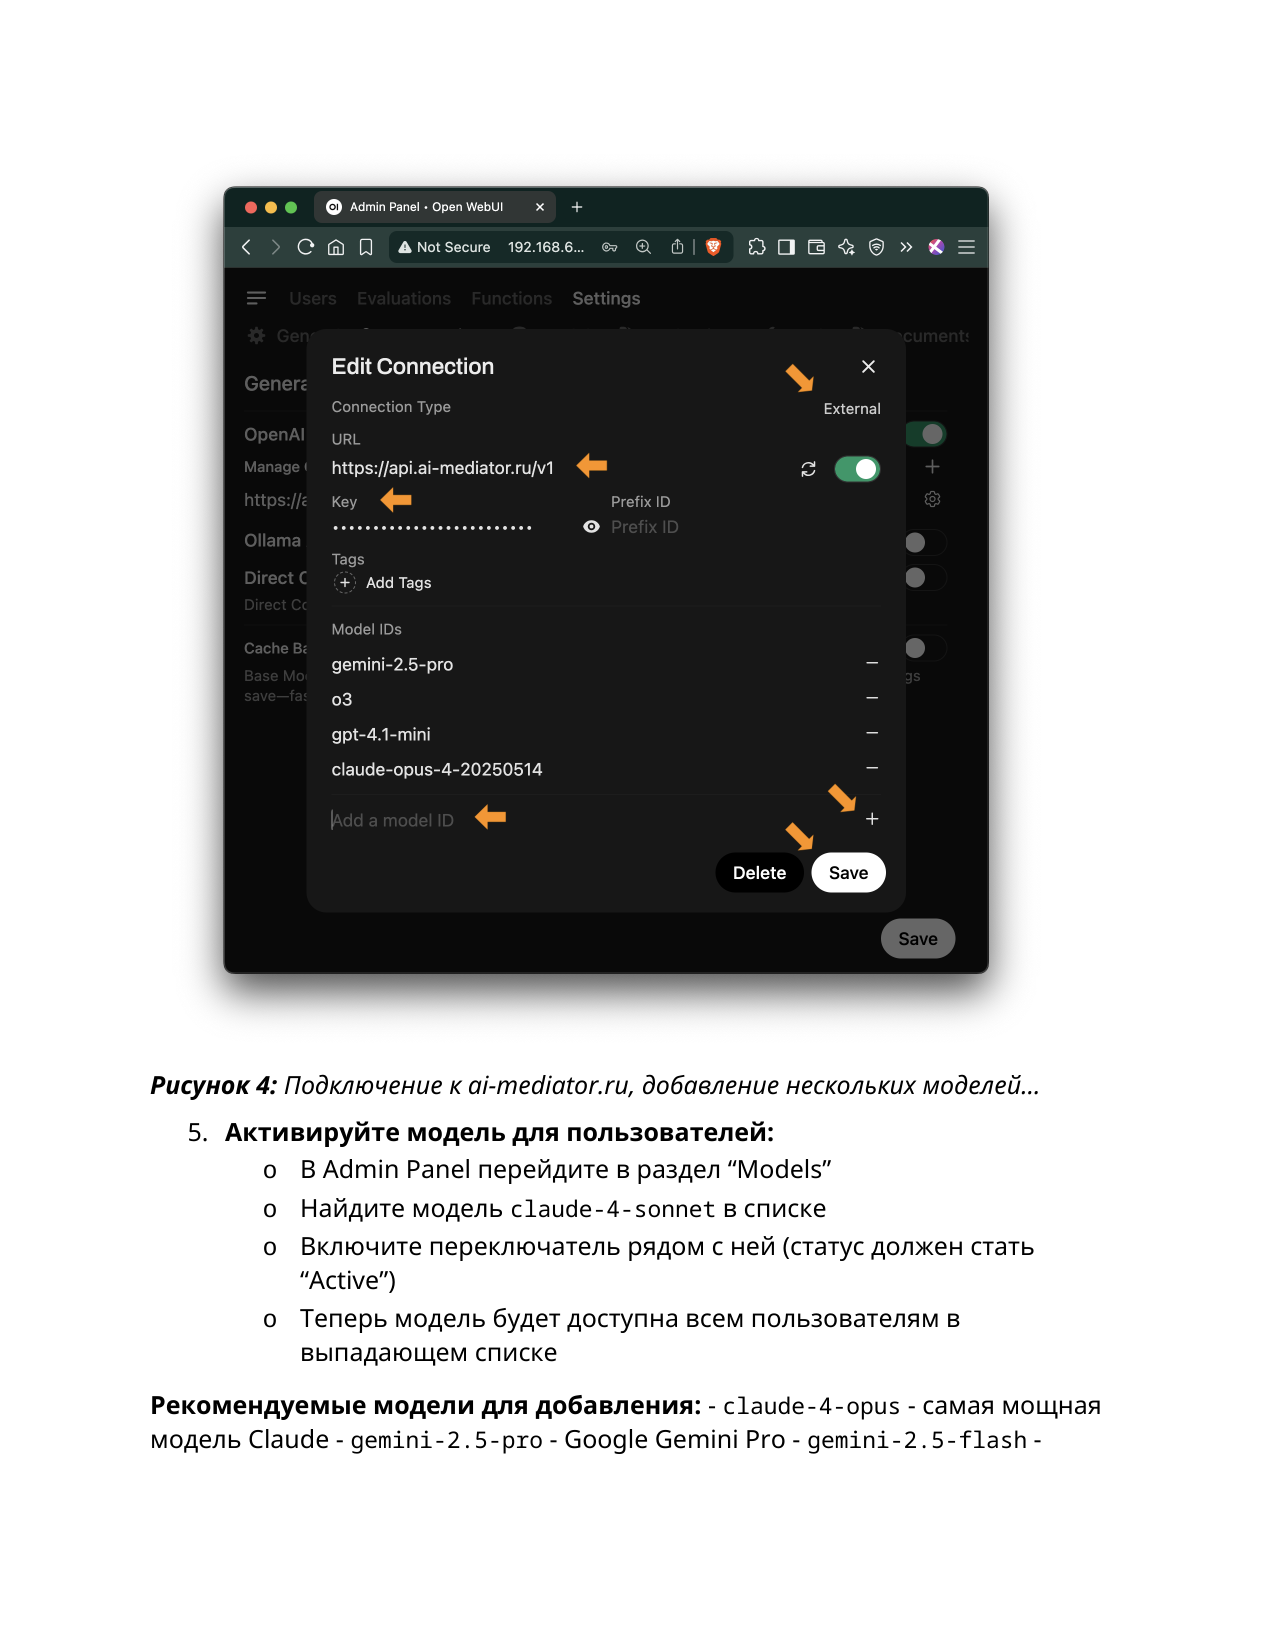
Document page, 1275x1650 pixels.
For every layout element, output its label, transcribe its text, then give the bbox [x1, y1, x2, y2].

list Включите переключатель рядом с ней (статус должен стать “Active”) [262, 1228, 1125, 1297]
list В Admin Panel перейдите в раздел “Models” [262, 1152, 1125, 1186]
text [150, 1387, 1125, 1456]
picture [168, 150, 1044, 1047]
list Активируйте модель для пользователей: [187, 1114, 1125, 1148]
list Найдите модель claude-4-sonnet в списке [262, 1190, 1125, 1224]
list Теперь модель будет доступна всем пользователям в выпадающем списке [262, 1300, 1125, 1369]
text Рисунок 4: Подключение к ai-mediator.ru, добавление нескольких моделей… [150, 1068, 1125, 1102]
